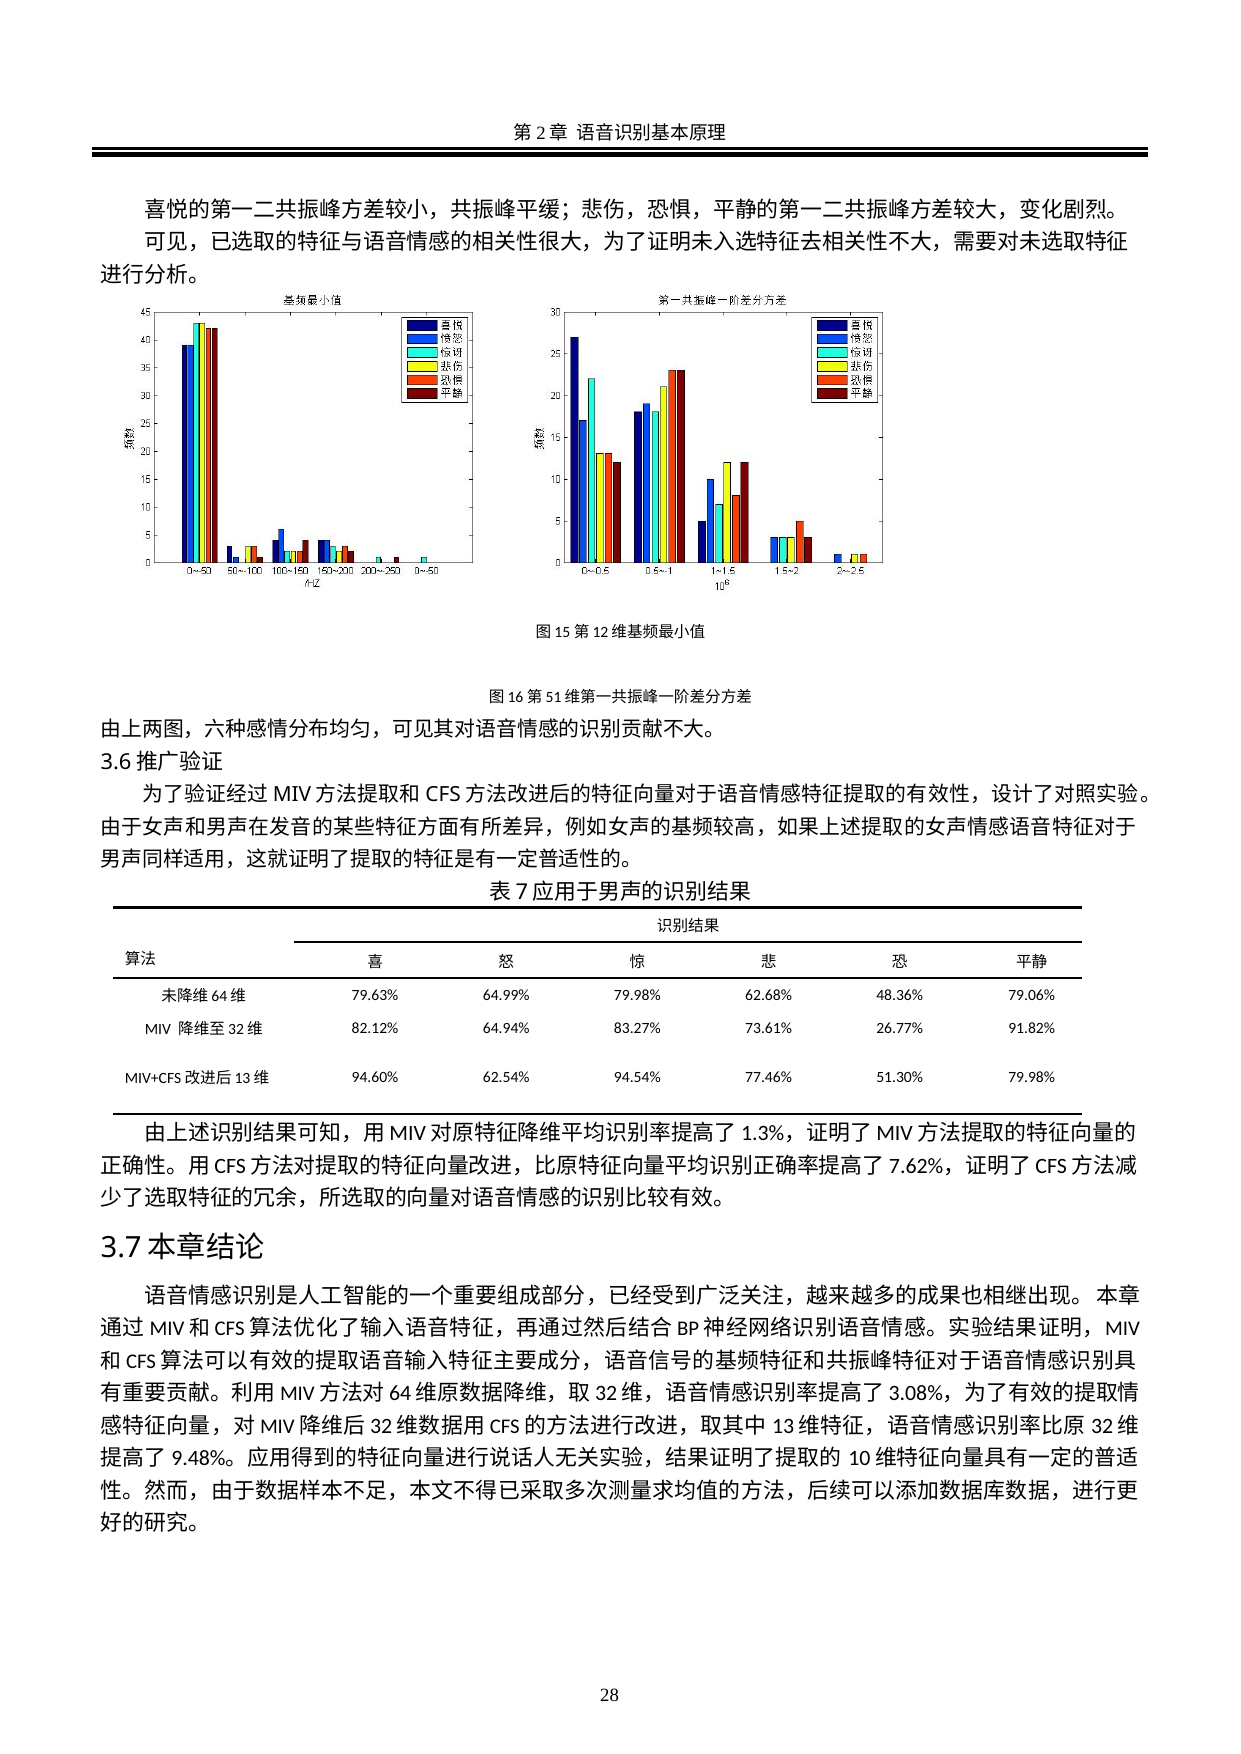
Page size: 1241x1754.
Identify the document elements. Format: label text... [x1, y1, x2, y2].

table_header 识别结果 [294, 909, 1082, 941]
text 为了验证经过MIV方法提取和CFS方法改进后的特征向量对于语音情感特征提取的有效性，设计了对照实验。由于女声和男声在发音的某些特征方面有所差异，例如女声的基频较高，如果上述提取的女声情感语音特征对于男声同样适用，这就证明了提取的特征是有一定普适性的。 [100, 776, 1140, 874]
table_cell 79.63% [294, 979, 425, 1011]
table_cell 82.12% [294, 1011, 425, 1061]
table_cell 48.36% [818, 979, 949, 1011]
table_cell 77.46% [687, 1061, 818, 1113]
text 喜悦的第一二共振峰方差较小，共振峰平缓；悲伤，恐惧，平静的第一二共振峰方差较大，变化剧烈。 [100, 191, 1140, 224]
table_cell 91.82% [949, 1011, 1082, 1061]
text 语音情感识别是人工智能的一个重要组成部分，已经受到广泛关注，越来越多的成果也相继出现。本章通过MIV和CFS算法优化了输入语音特征，再通过然后结合BP神经网络识别语音情感。实验结果证明，MIV和CFS算法可以有效的提取语音输入特征主要成分，语音信号的基频特征和共振峰特征对于语音情感识别具有重要贡献。利用MIV方法对64维原数据降维，取32维，语音情感识别率提高了3.08%，为了有效的提取情感特征向量，对MIV降维后32维数据用CFS的方法进行改进，取其中13维特征，语音情感识别率比原32维提高了9.48%。应用得到的特征向量进行说话人无关实验，结果证明了提取的10维特征向量具有一定的普适性。然而，由于数据样本不足，本文不得已采取多次测量求均值的方法，后续可以添加数据库数据，进行更好的研究。 [100, 1277, 1140, 1537]
table_cell 喜 [294, 943, 425, 977]
table_cell 51.30% [818, 1061, 949, 1113]
table_cell 悲 [687, 943, 818, 977]
text 表7应用于男声的识别结果 [100, 874, 1140, 906]
text 由上述识别结果可知，用MIV对原特征降维平均识别率提高了1.3%，证明了MIV方法提取的特征向量的正确性。用CFS方法对提取的特征向量改进，比原特征向量平均识别正确率提高了7.62%，证明了CFS方法减少了选取特征的冗余，所选取的向量对语音情感的识别比较有效。 [100, 1115, 1140, 1212]
table_cell MIV 降维至32维 [113, 1011, 293, 1061]
table_cell 73.61% [687, 1011, 818, 1061]
table_cell 惊 [556, 943, 687, 977]
table_cell 62.68% [687, 979, 818, 1011]
table_cell 79.98% [949, 1061, 1082, 1113]
table_cell 恐 [818, 943, 949, 977]
table_cell 平静 [949, 943, 1082, 977]
text 图16 第51维第一共振峰一阶差分方差 [100, 679, 1140, 711]
table_cell 64.99% [425, 979, 556, 1011]
table_cell 怒 [425, 943, 556, 977]
text 可见，已选取的特征与语音情感的相关性很大，为了证明未入选特征去相关性不大，需要对未选取特征进行分析。 [100, 224, 1140, 289]
table_cell 64.94% [425, 1011, 556, 1061]
table_cell 79.06% [949, 979, 1082, 1011]
table_cell 94.60% [294, 1061, 425, 1113]
table_cell 62.54% [425, 1061, 556, 1113]
text 3.6推广验证 [100, 744, 1140, 776]
text 由上两图，六种感情分布均匀，可见其对语音情感的识别贡献不大。 [100, 711, 1140, 744]
text 图15 第12维基频最小值 [100, 614, 1140, 646]
table_cell 79.98% [556, 979, 687, 1011]
table_cell 26.77% [818, 1011, 949, 1061]
table_cell 83.27% [556, 1011, 687, 1061]
table_cell MIV+CFS改进后13维 [113, 1061, 293, 1113]
table_cell 未降维64维 [113, 979, 293, 1011]
picture [100, 288, 921, 596]
table_header 算法 [113, 909, 293, 977]
text 3.7本章结论 [100, 1212, 1140, 1277]
table_cell 94.54% [556, 1061, 687, 1113]
